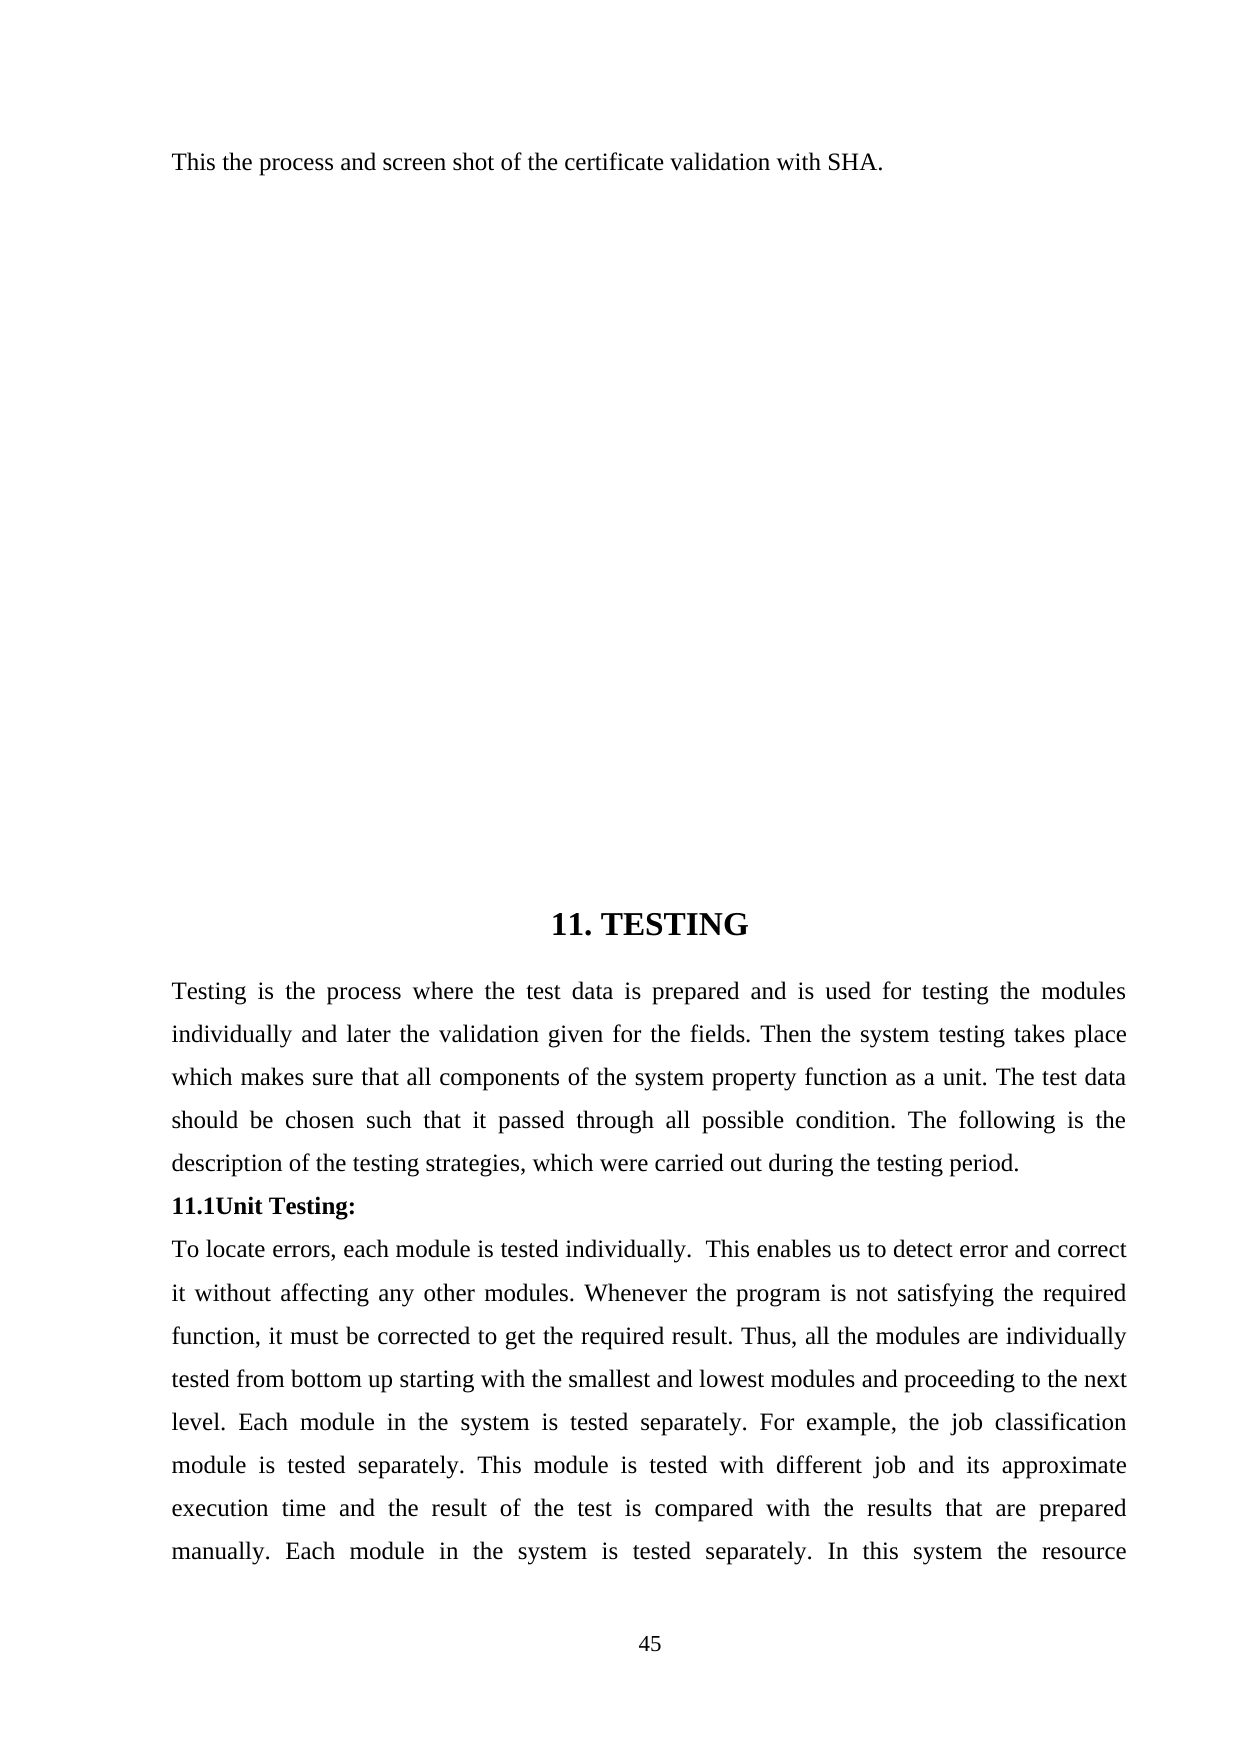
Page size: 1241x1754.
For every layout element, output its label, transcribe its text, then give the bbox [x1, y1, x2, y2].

text Testing is the process where the test data is prepared and is used for testing the modules individually and later the validation given for the fields. Then the system testing takes place which makes sure that all components of the system property function as a unit. The test data should be chosen such that it passed through all possible condition. The following is the description of the testing strategies, which were carried out during the testing period. [171, 976, 1128, 1177]
text 11.1Unit Testing: [171, 1191, 1128, 1220]
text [171, 1234, 1128, 1565]
text 11. TESTING [171, 904, 1128, 942]
text This the process and screen shot of the certificate validation with SHA. [171, 147, 1128, 176]
